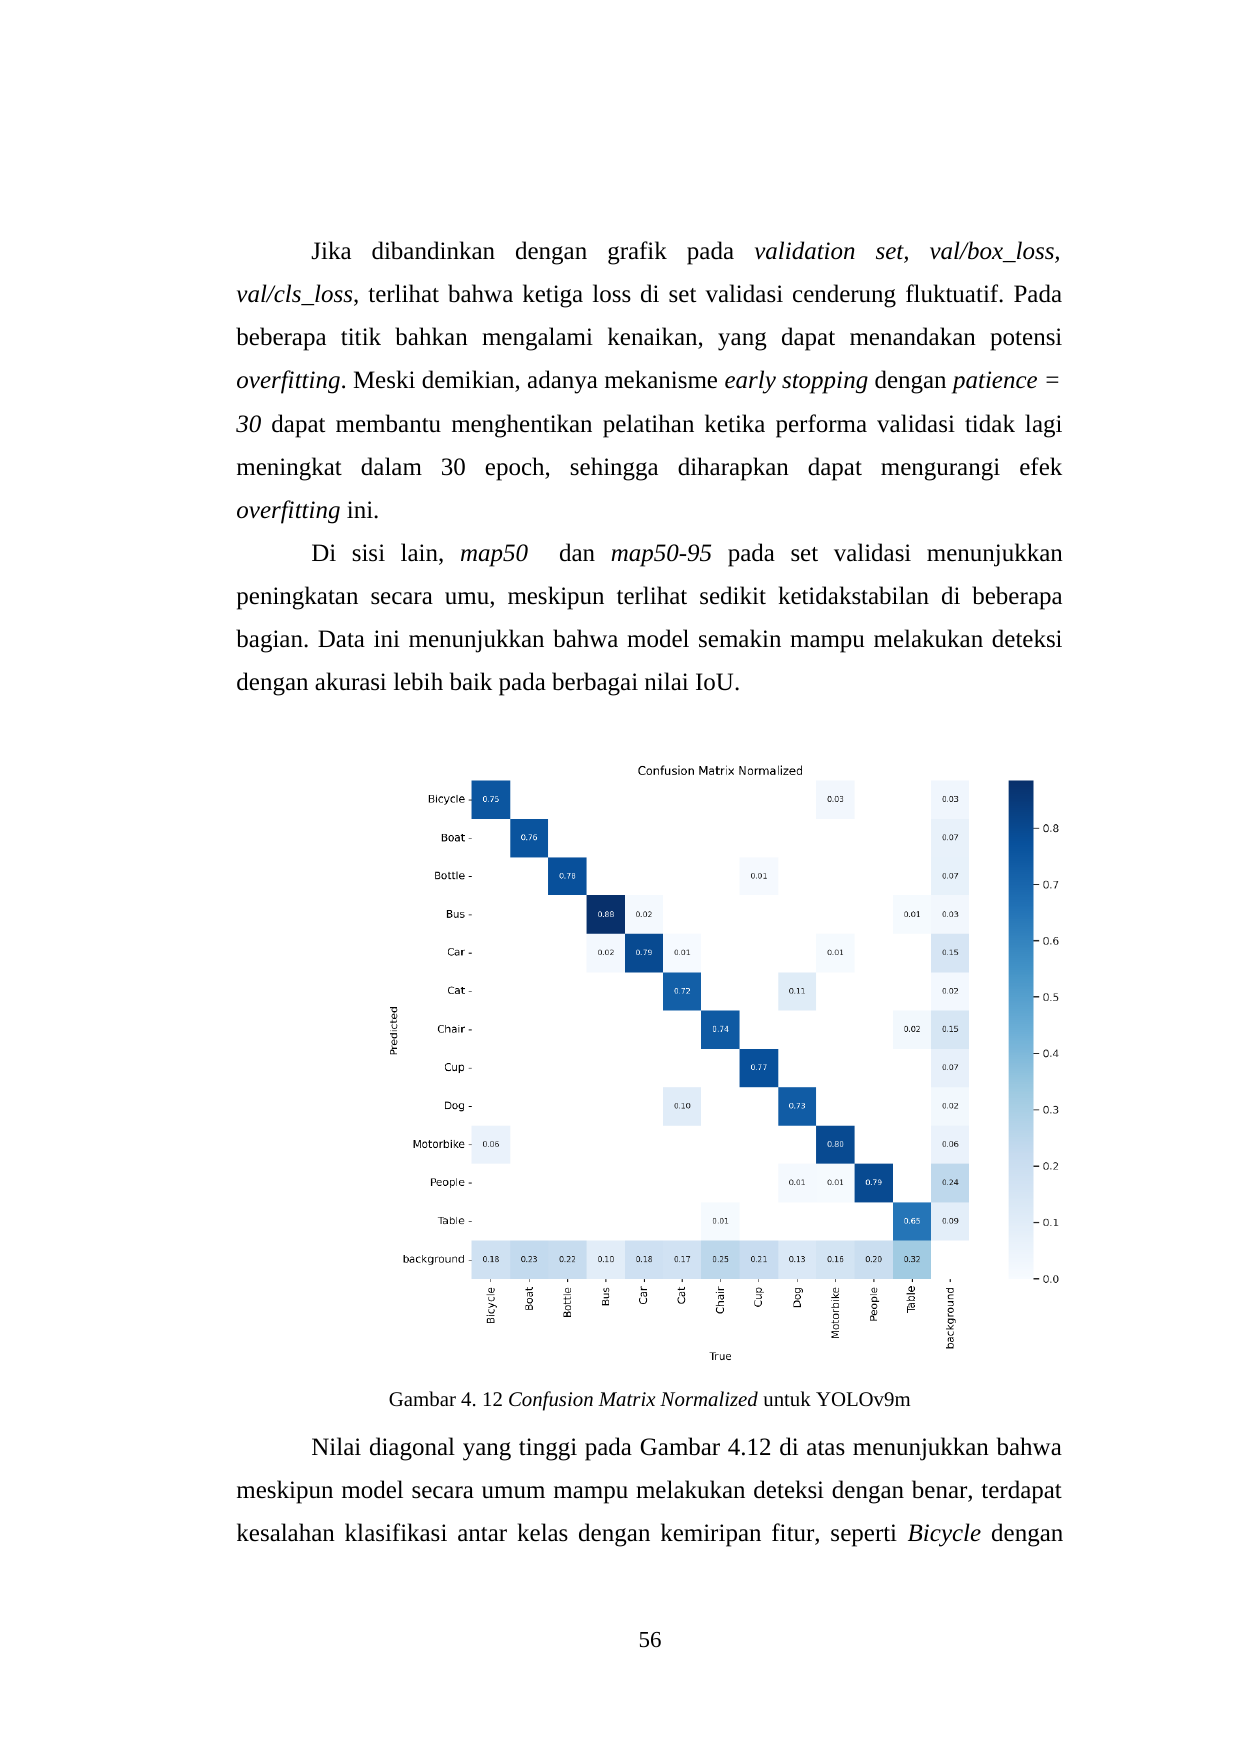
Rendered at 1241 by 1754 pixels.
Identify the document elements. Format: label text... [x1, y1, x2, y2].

text Gambar 4. 12 Confusion Matrix Normalized untuk YOLOv9m [236, 1387, 1063, 1411]
text Jika dibandinkan dengan grafik pada validation set, val/box_loss, val/cls_loss, terlihat bahwa ketiga loss di set validasi cenderung fluktuatif. Pada beberapa titik bahkan mengalami kenaikan, yang dapat menandakan potensi overfitting. Meski demikian, adanya mekanisme early stopping dengan patience = 30 dapat membantu menghentikan pelatihan ketika performa validasi tidak lagi meningkat dalam 30 epoch, sehingga diharapkan dapat mengurangi efek overfitting ini. [236, 236, 1063, 524]
picture [311, 753, 1138, 1374]
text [236, 1432, 1063, 1547]
text Di sisi lain, map50 dan map50-95 pada set validasi menunjukkan peningkatan secara umu, meskipun terlihat sedikit ketidakstabilan di beberapa bagian. Data ini menunjukkan bahwa model semakin mampu melakukan deteksi dengan akurasi lebih baik pada berbagai nilai IoU. [236, 538, 1063, 696]
